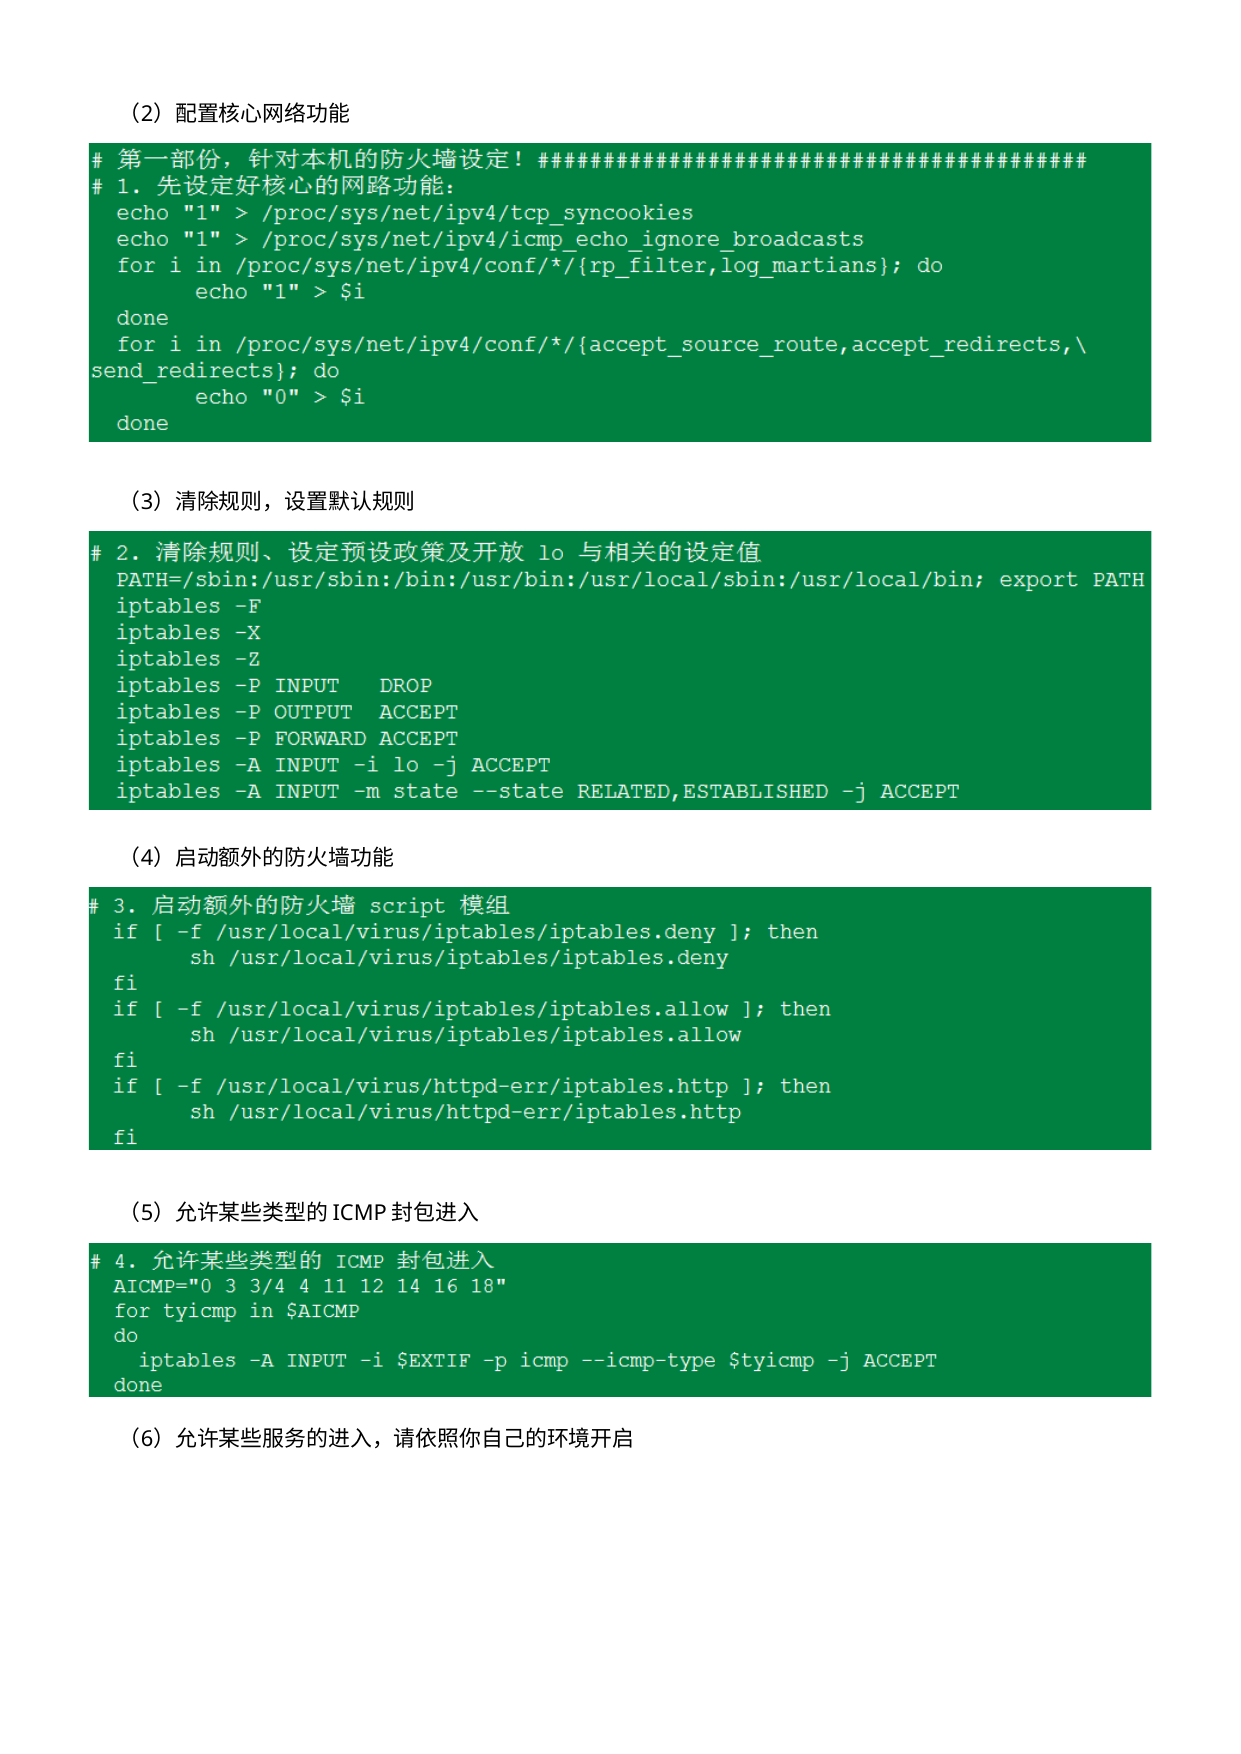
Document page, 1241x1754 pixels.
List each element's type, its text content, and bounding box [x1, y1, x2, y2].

text （4）启动额外的防火墙功能 [75, 839, 1165, 872]
text （5）允许某些类型的ICMP封包进入 [75, 1195, 1165, 1227]
picture [88, 531, 1152, 810]
text （3）清除规则，设置默认规则 [75, 483, 1165, 516]
picture [88, 1243, 1152, 1397]
text （6）允许某些服务的进入，请依照你自己的环境开启 [75, 1421, 1165, 1453]
picture [88, 887, 1152, 1150]
picture [88, 143, 1152, 442]
text （2）配置核心网络功能 [75, 95, 1165, 128]
